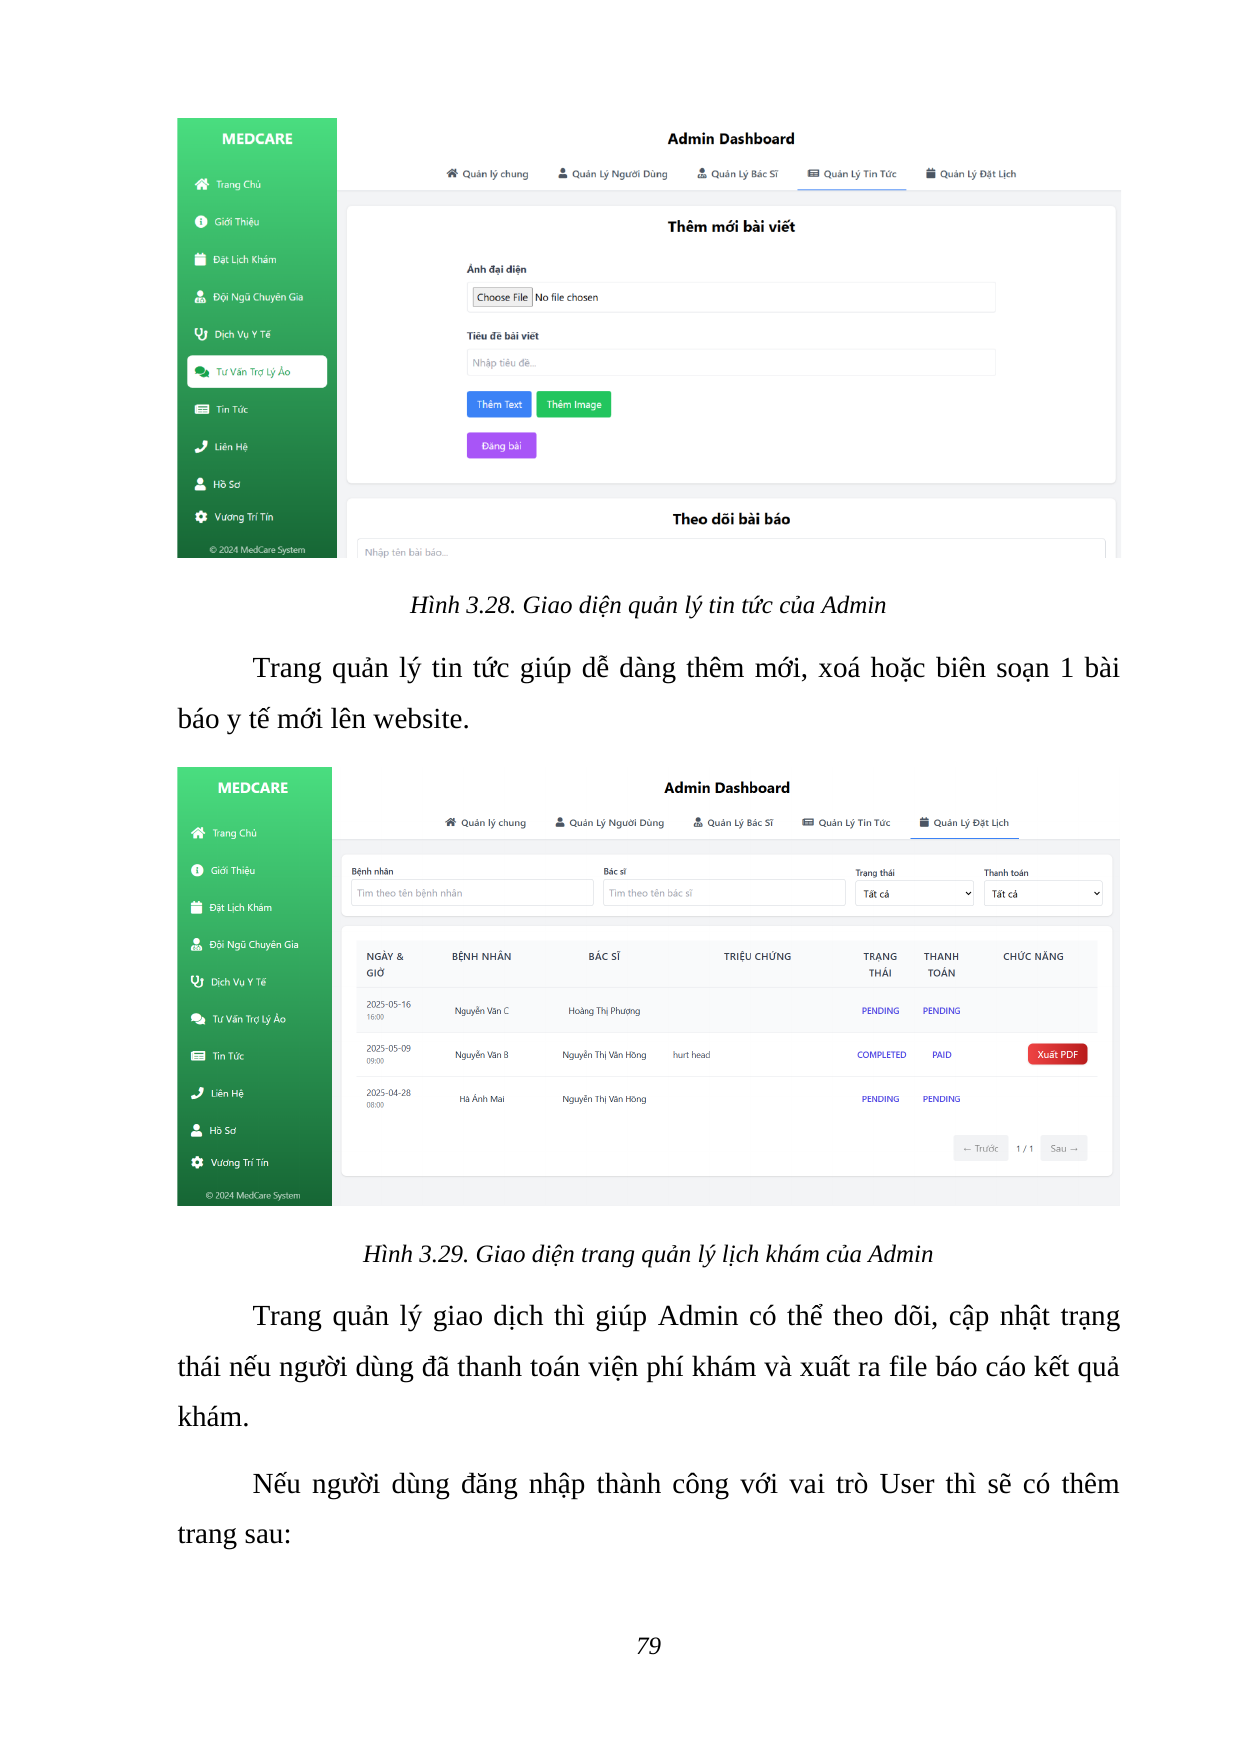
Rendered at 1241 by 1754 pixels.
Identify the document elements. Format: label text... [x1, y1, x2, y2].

text Hình 3.29. Giao diện trang quản lý lịch khám của Admin [177, 1239, 1122, 1267]
picture [177, 767, 1120, 1206]
text Trang quản lý tin tức giúp dễ dàng thêm mới, xoá hoặc biên soạn 1 bài báo y tế mới lên website. [177, 650, 1122, 734]
picture [177, 118, 1122, 558]
text Hình 3.28. Giao diện quản lý tin tức của Admin [177, 591, 1122, 619]
text Nếu người dùng đăng nhập thành công với vai trò User thì sẽ có thêm trang sau: [177, 1466, 1122, 1550]
text Trang quản lý giao dịch thì giúp Admin có thể theo dõi, cập nhật trạng thái nếu người dùng đã thanh toán viện phí khám và xuất ra file báo cáo kết quả khám. [177, 1298, 1122, 1433]
